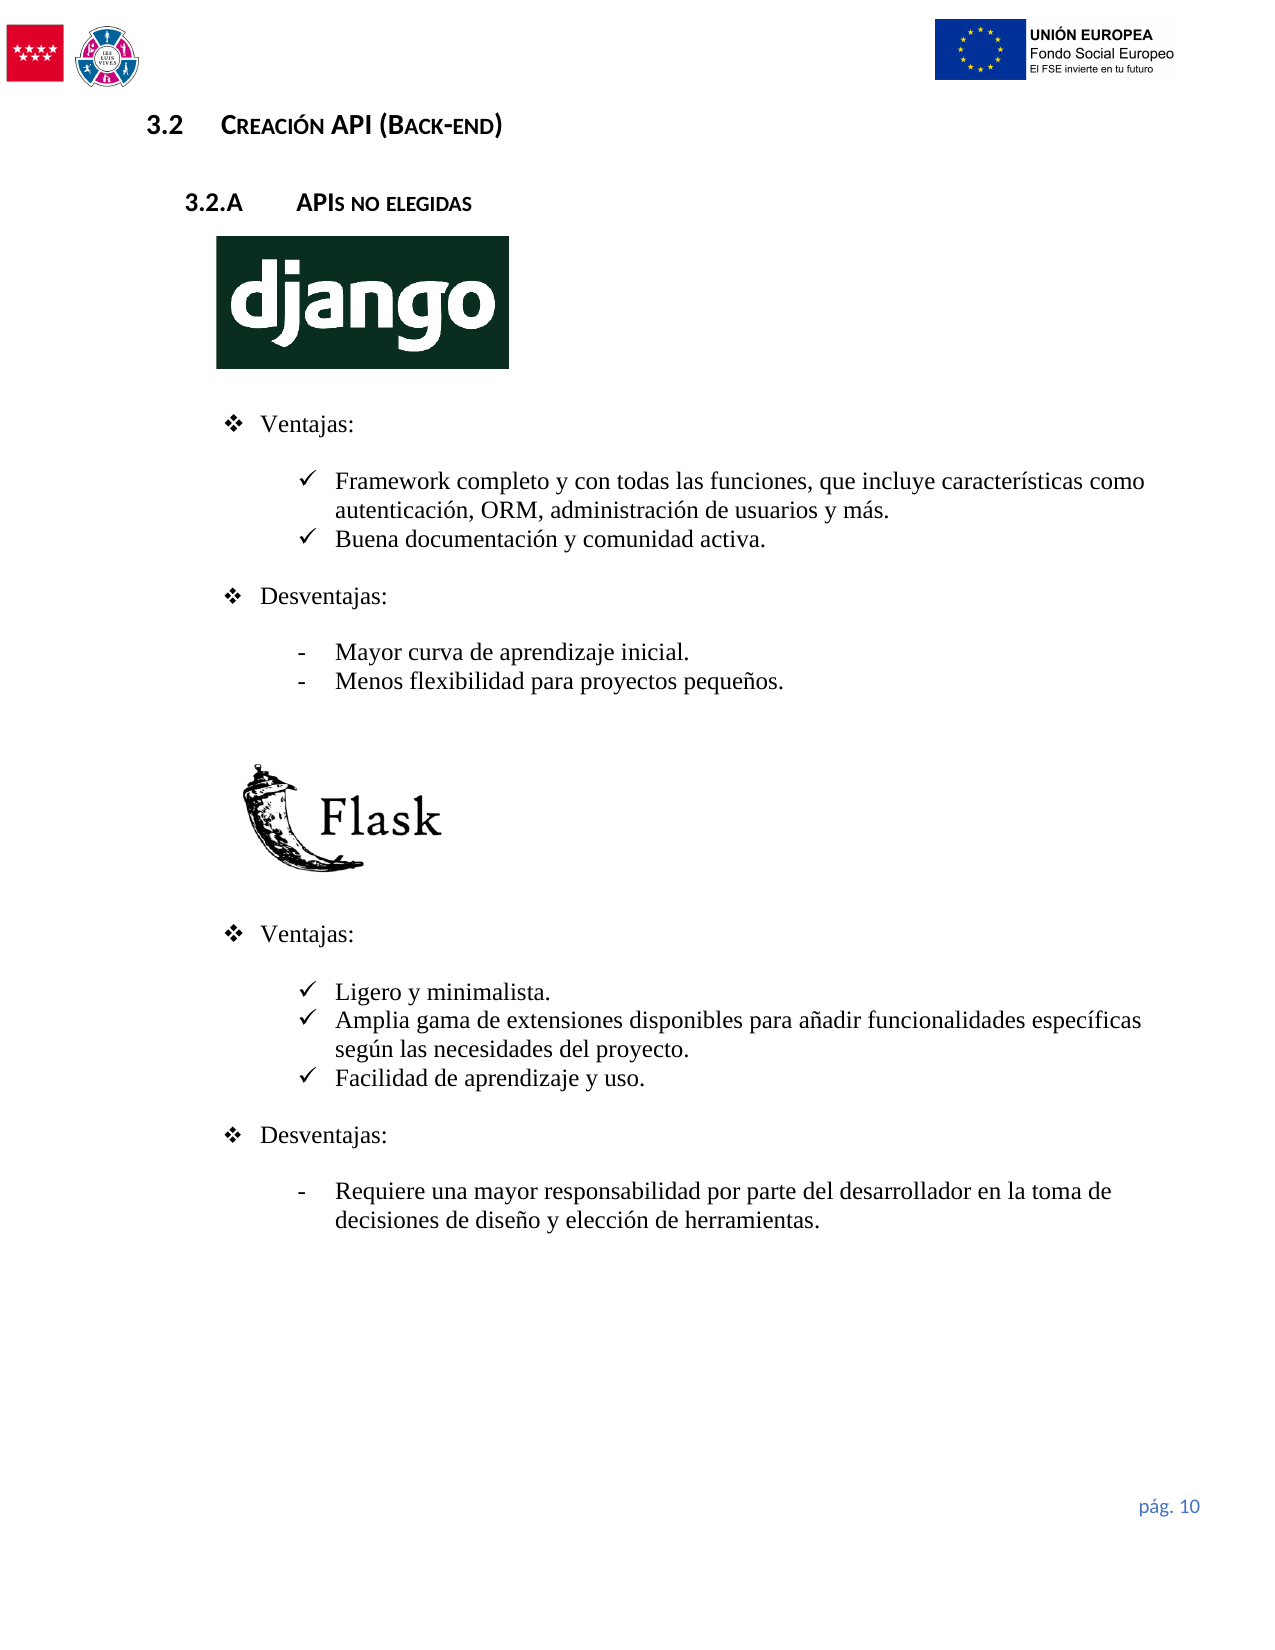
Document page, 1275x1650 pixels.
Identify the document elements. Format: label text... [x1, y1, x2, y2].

list Framework completo y con todas las funciones, que incluye características como autenticación, ORM, administración de usuarios y más. [297, 466, 1200, 524]
list Facilidad de aprendizaje y uso. [297, 1063, 1200, 1092]
text Creación API (Back-end) [146, 75, 1200, 142]
list Menos flexibilidad para proyectos pequeños. [297, 666, 1200, 695]
text APIs no elegidas [184, 185, 1200, 218]
picture [215, 236, 509, 368]
list Buena documentación y comunidad activa. [297, 524, 1200, 553]
list Ventajas: [222, 409, 1200, 438]
list Ventajas: [222, 919, 1200, 948]
picture [75, 24, 139, 89]
list Requiere una mayor responsabilidad por parte del desarrollador en la toma de decisiones de diseño y elección de herramientas. [297, 1176, 1200, 1234]
list Mayor curva de aprendizaje inicial. [297, 637, 1200, 666]
list Desventajas: [222, 581, 1200, 609]
picture [234, 755, 457, 883]
list Amplia gama de extensiones disponibles para añadir funcionalidades específicas según las necesidades del proyecto. [297, 1005, 1200, 1063]
picture [935, 19, 1178, 75]
picture [0, 18, 70, 88]
list Ligero y minimalista. [297, 977, 1200, 1005]
list Desventajas: [222, 1120, 1200, 1148]
